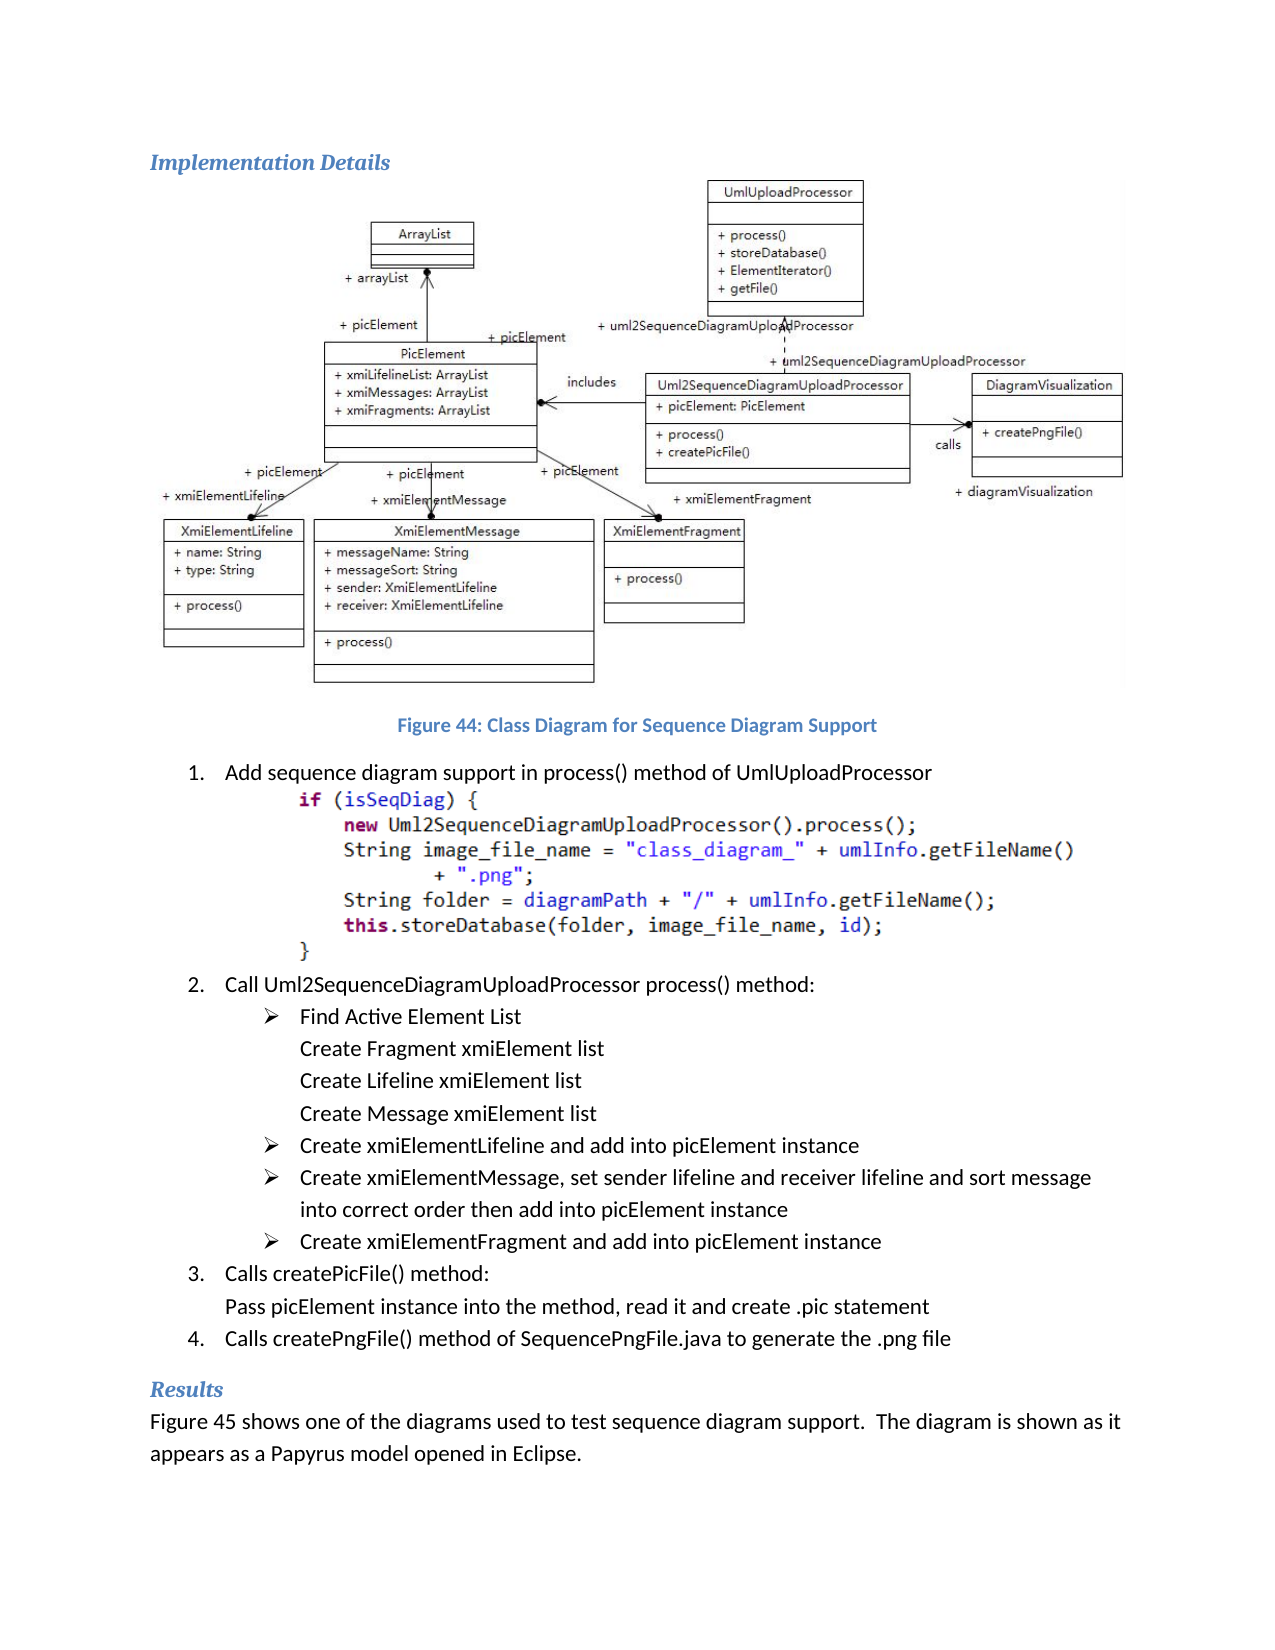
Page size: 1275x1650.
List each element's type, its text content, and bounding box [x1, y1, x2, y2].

list Create xmiElementFragment and add into picElement instance [262, 1227, 1125, 1255]
list Call Uml2SequenceDiagramUploadProcessor process() method: [187, 970, 1125, 998]
list Create Fragment xmiElement list [300, 1034, 1125, 1062]
list Calls createPicFile() method: [187, 1259, 1125, 1288]
list Pass picElement instance into the method, read it and create .pic statement [225, 1292, 1125, 1320]
text Figure 45 shows one of the diagrams used to test sequence diagram support. The diagram is shown as it appears as a Papyrus model opened in Eclipse. [150, 1407, 1125, 1467]
list Create xmiElementLifeline and add into picElement instance [262, 1131, 1125, 1159]
picture [225, 790, 1124, 966]
subtitle Implementation Details [150, 150, 1125, 176]
list Create xmiElementMessage, set sender lifeline and receiver lifeline and sort message into correct order then add into picElement instance [262, 1163, 1125, 1223]
list Create Lifeline xmiElement list [300, 1066, 1125, 1094]
list Find Active Element List [262, 1002, 1125, 1030]
list Create Message xmiElement list [300, 1099, 1125, 1127]
picture [150, 180, 1125, 688]
list Calls createPngFile() method of SequencePngFile.java to generate the .png file [187, 1324, 1125, 1352]
text Figure 44: Class Diagram for Sequence Diagram Support [150, 712, 1125, 738]
subtitle Results [150, 1377, 1125, 1403]
